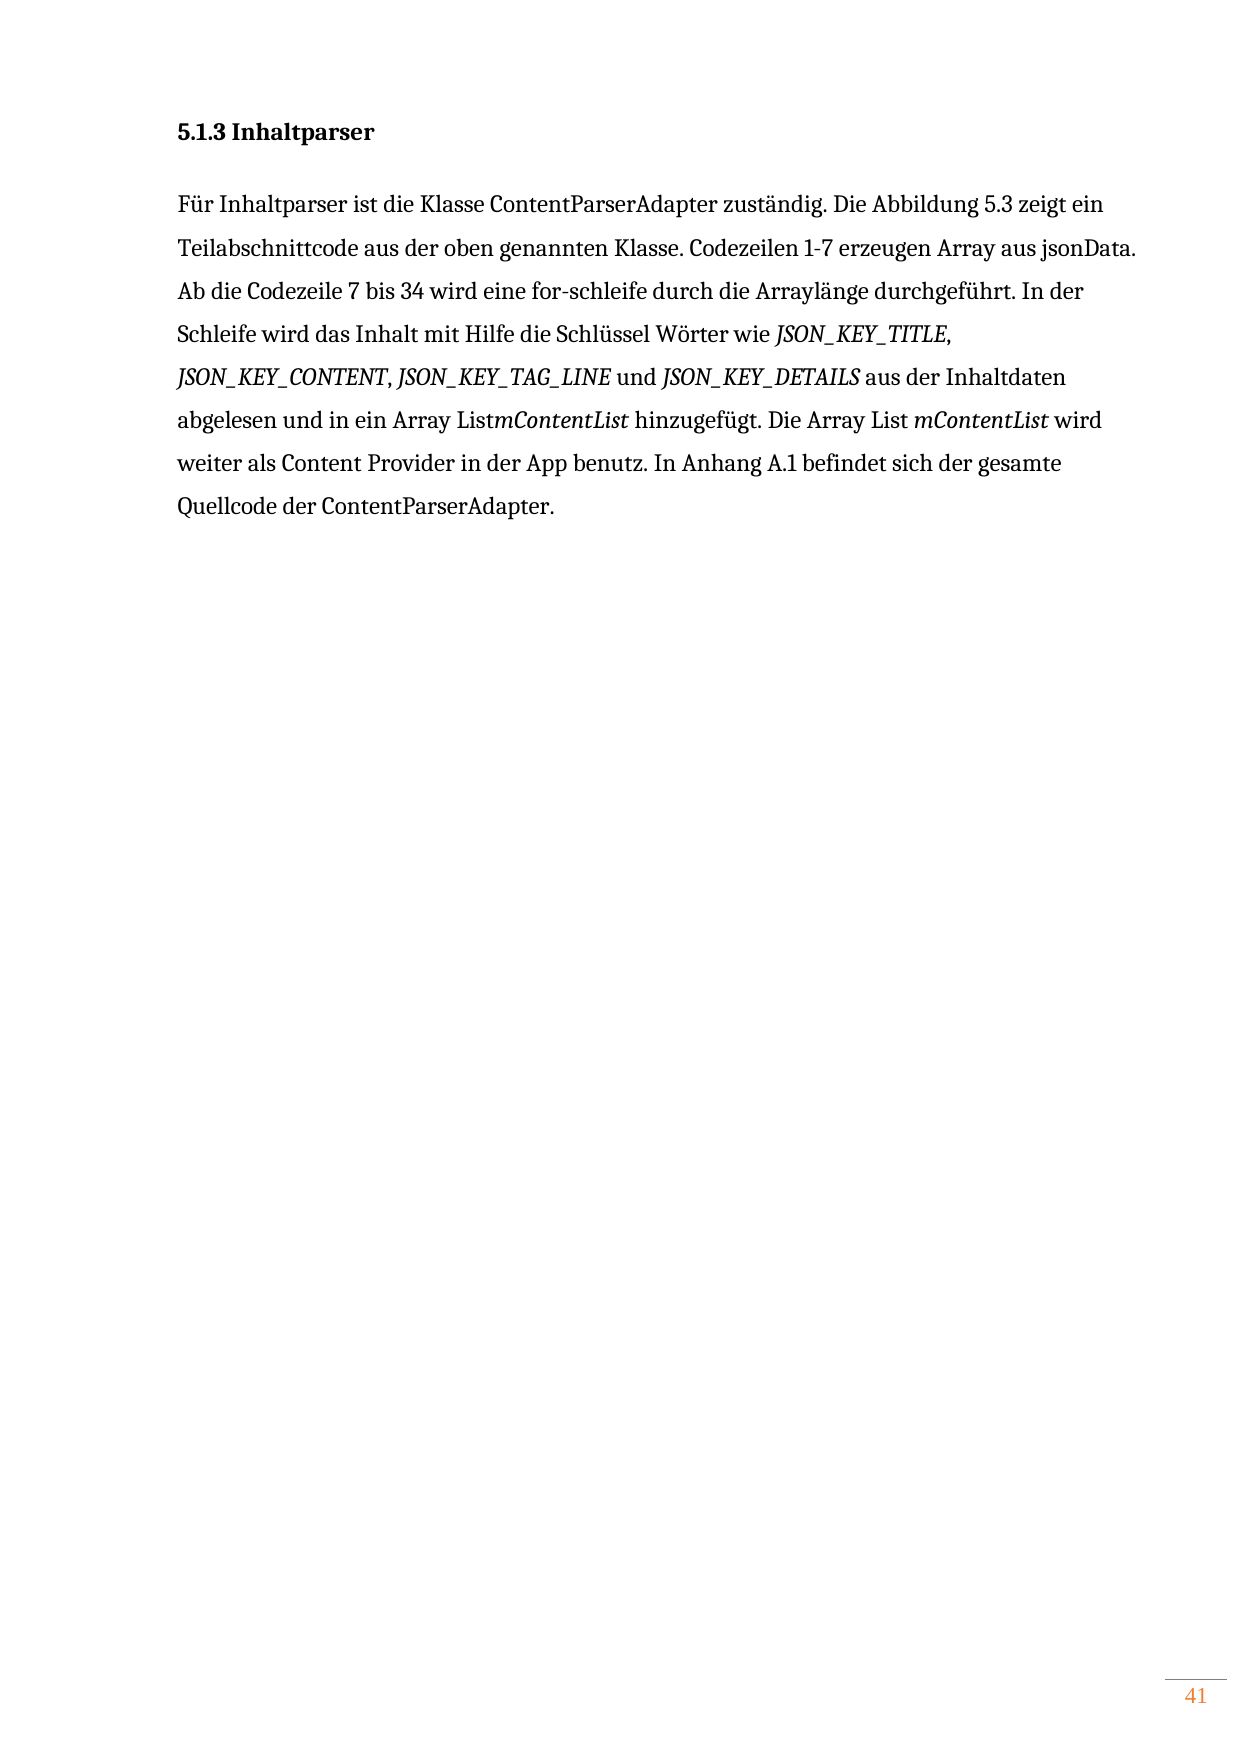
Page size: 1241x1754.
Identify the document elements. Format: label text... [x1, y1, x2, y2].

text Für Inhaltparser ist die Klasse ContentParserAdapter zuständig. Die Abbildung 5.3 zeigt ein Teilabschnittcode aus der oben genannten Klasse. Codezeilen 1-7 erzeugen Array aus jsonData. Ab die Codezeile 7 bis 34 wird eine for-schleife durch die Arraylänge durchgeführt. In der Schleife wird das Inhalt mit Hilfe die Schlüssel Wörter wie JSON_KEY_TITLE, JSON_KEY_CONTENT, JSON_KEY_TAG_LINE und JSON_KEY_DETAILS aus der Inhaltdaten abgelesen und in ein Array ListmContentList hinzugefügt. Die Array List mContentList wird weiter als Content Provider in der App benutz. In Anhang A.1 befindet sich der gesamte Quellcode der ContentParserAdapter. [177, 190, 1152, 521]
subtitle 5.1.3 Inhaltparser [177, 118, 1152, 147]
